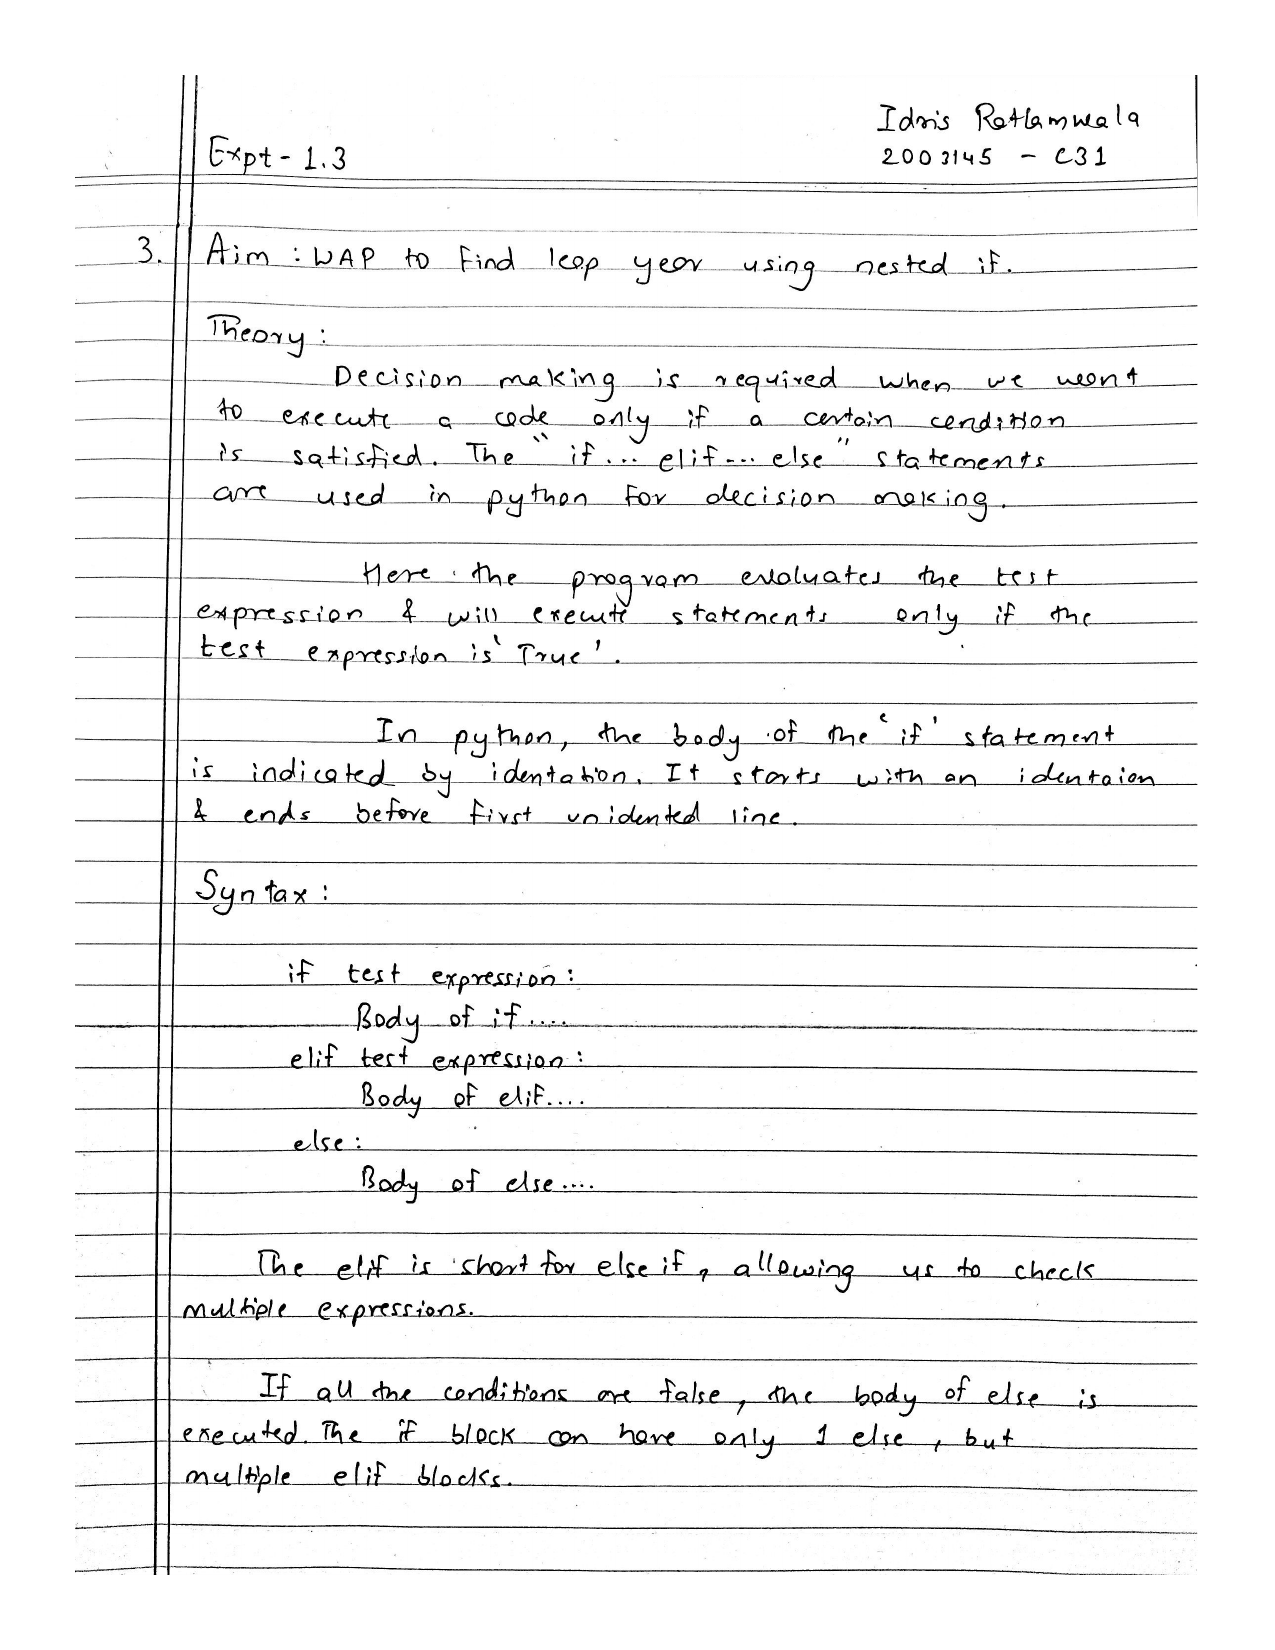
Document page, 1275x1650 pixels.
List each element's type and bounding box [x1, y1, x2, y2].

picture [75, 75, 1198, 1575]
